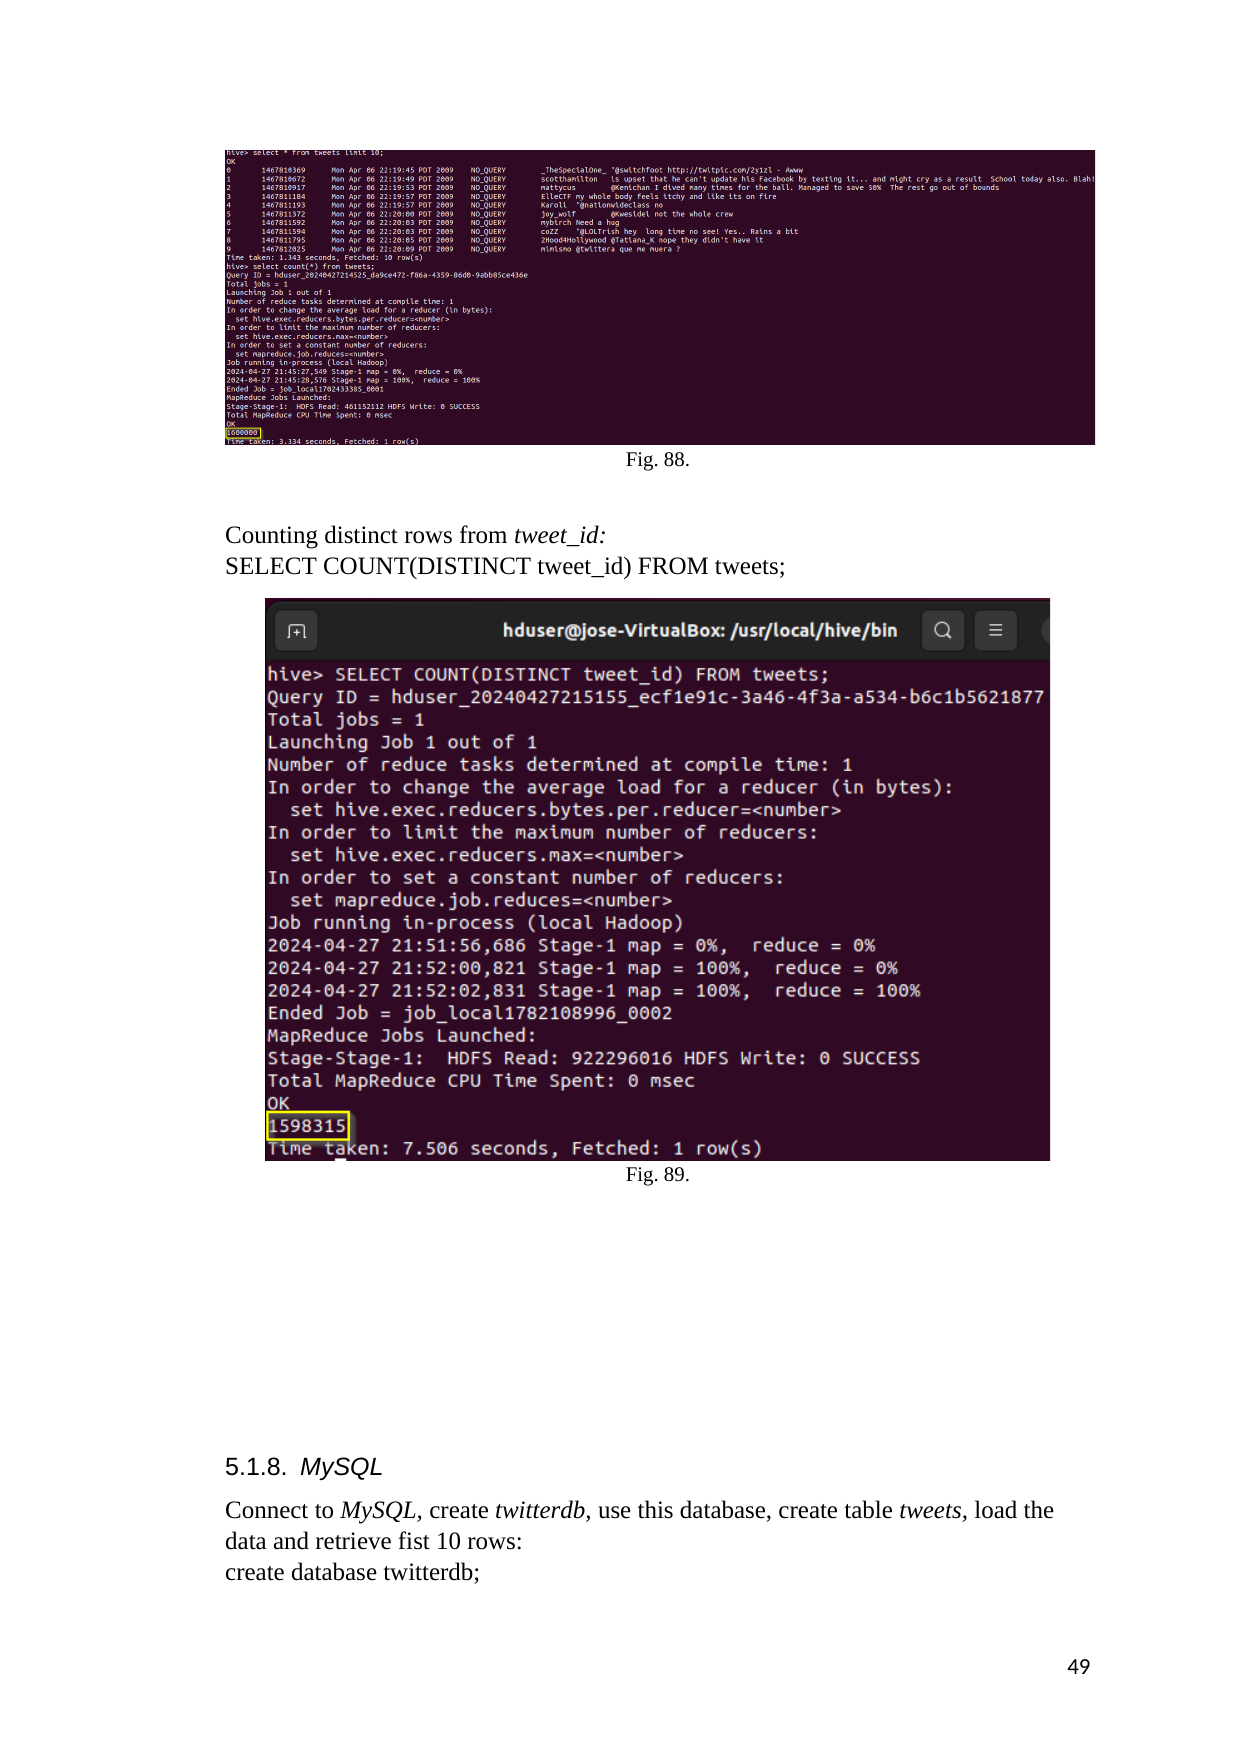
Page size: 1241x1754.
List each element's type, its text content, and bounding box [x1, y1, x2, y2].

text Counting distinct rows from tweet_id: SELECT COUNT(DISTINCT tweet_id) FROM tweets; [225, 520, 1090, 580]
picture [265, 598, 1051, 1161]
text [225, 1495, 1090, 1586]
picture [225, 150, 1096, 445]
text Fig. 88. [225, 445, 1090, 501]
subtitle MySQL [225, 1451, 1090, 1480]
